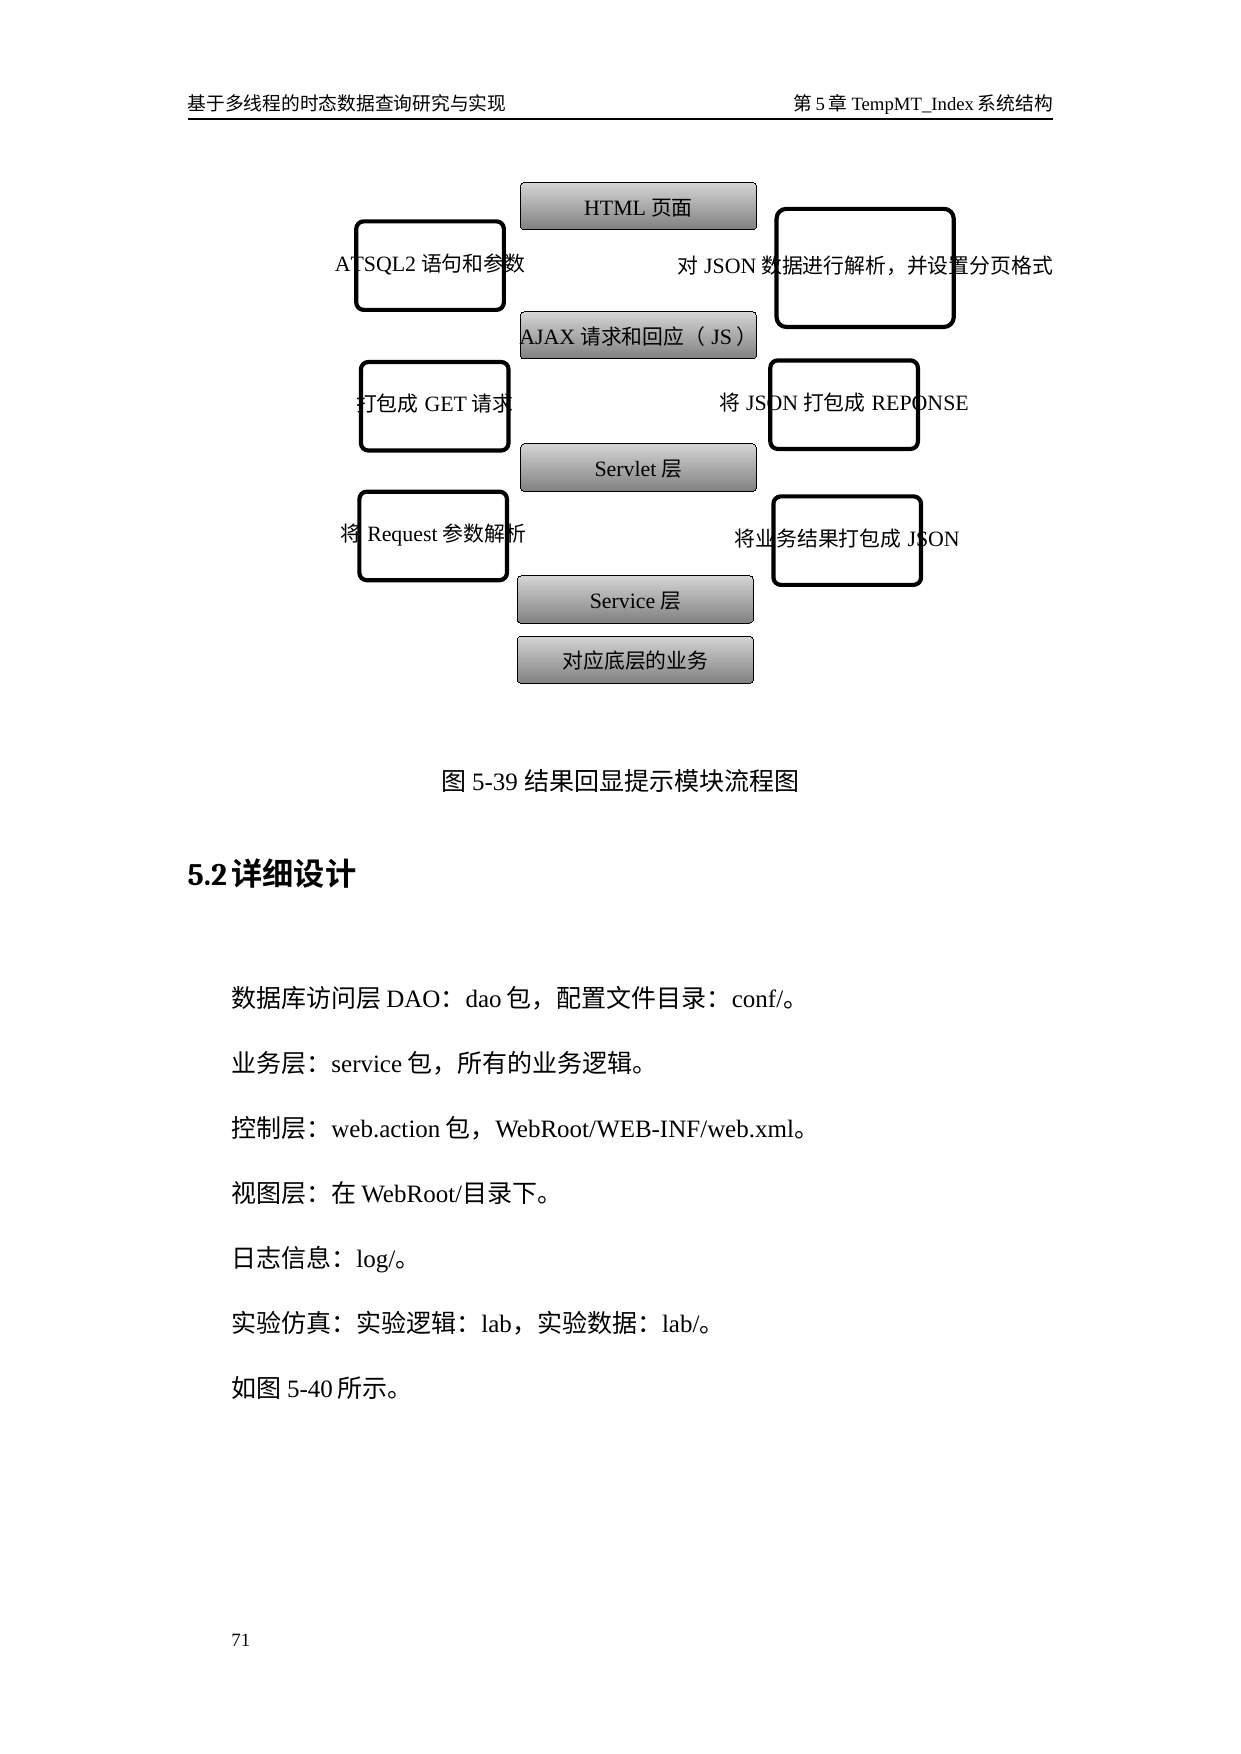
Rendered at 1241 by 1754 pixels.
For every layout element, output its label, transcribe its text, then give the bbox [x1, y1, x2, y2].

text 控制层：web.action包，WebRoot/WEB-INF/web.xml。 [187, 1094, 1053, 1159]
text 实验仿真：实验逻辑：lab，实验数据：lab/。 [187, 1289, 1053, 1354]
text 视图层：在WebRoot/目录下。 [187, 1159, 1053, 1224]
subtitle 详细设计 [187, 839, 1053, 904]
text 业务层：service包，所有的业务逻辑。 [187, 1029, 1053, 1094]
text 日志信息：log/。 [187, 1224, 1053, 1289]
text 数据库访问层DAO：dao包，配置文件目录：conf/。 [187, 964, 1053, 1029]
